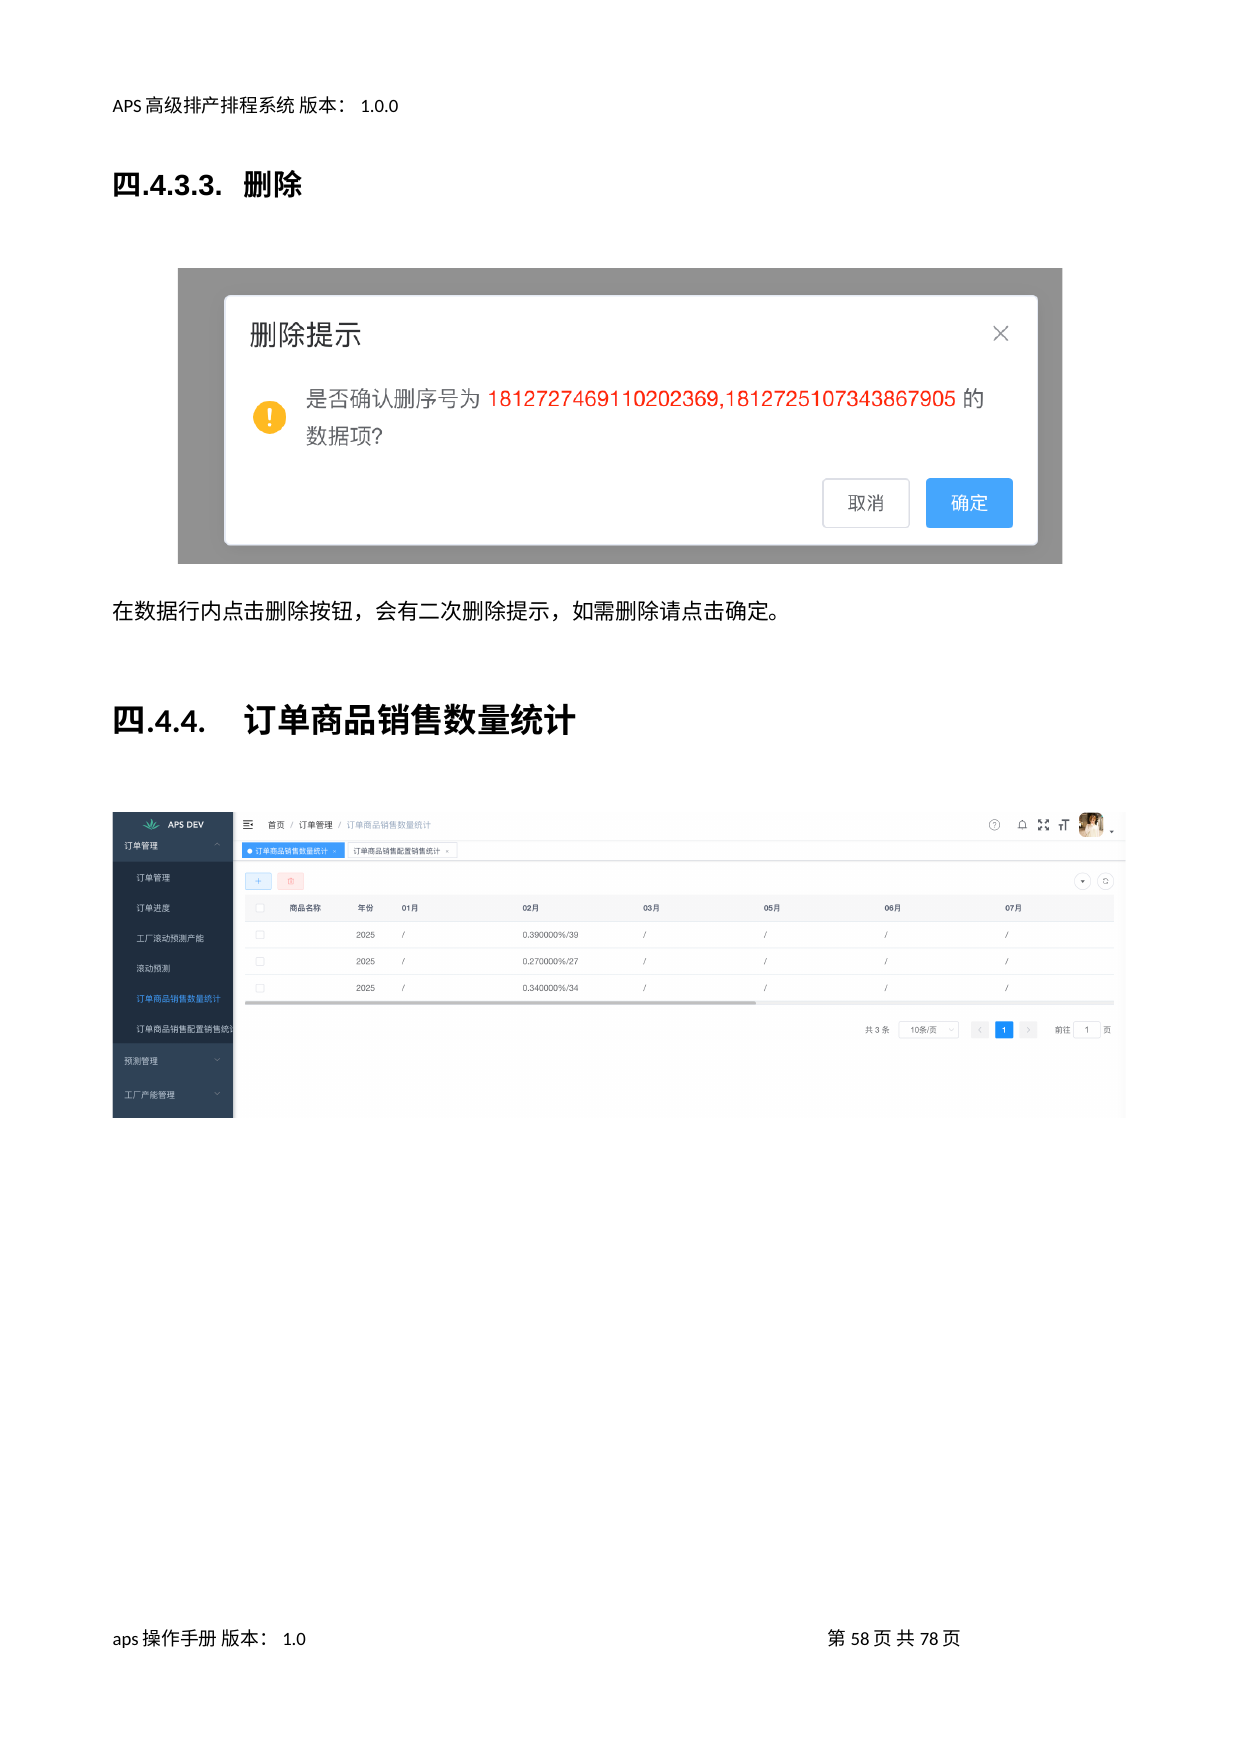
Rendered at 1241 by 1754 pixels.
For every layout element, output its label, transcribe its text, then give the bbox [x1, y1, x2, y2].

picture [177, 268, 1063, 564]
text 在数据行内点击删除按钮，会有二次删除提示，如需删除请点击确定。 [112, 593, 1128, 626]
subtitle 订单商品销售数量统计 [112, 686, 1128, 751]
subtitle 删除 [112, 150, 1128, 215]
picture [112, 812, 1126, 1118]
